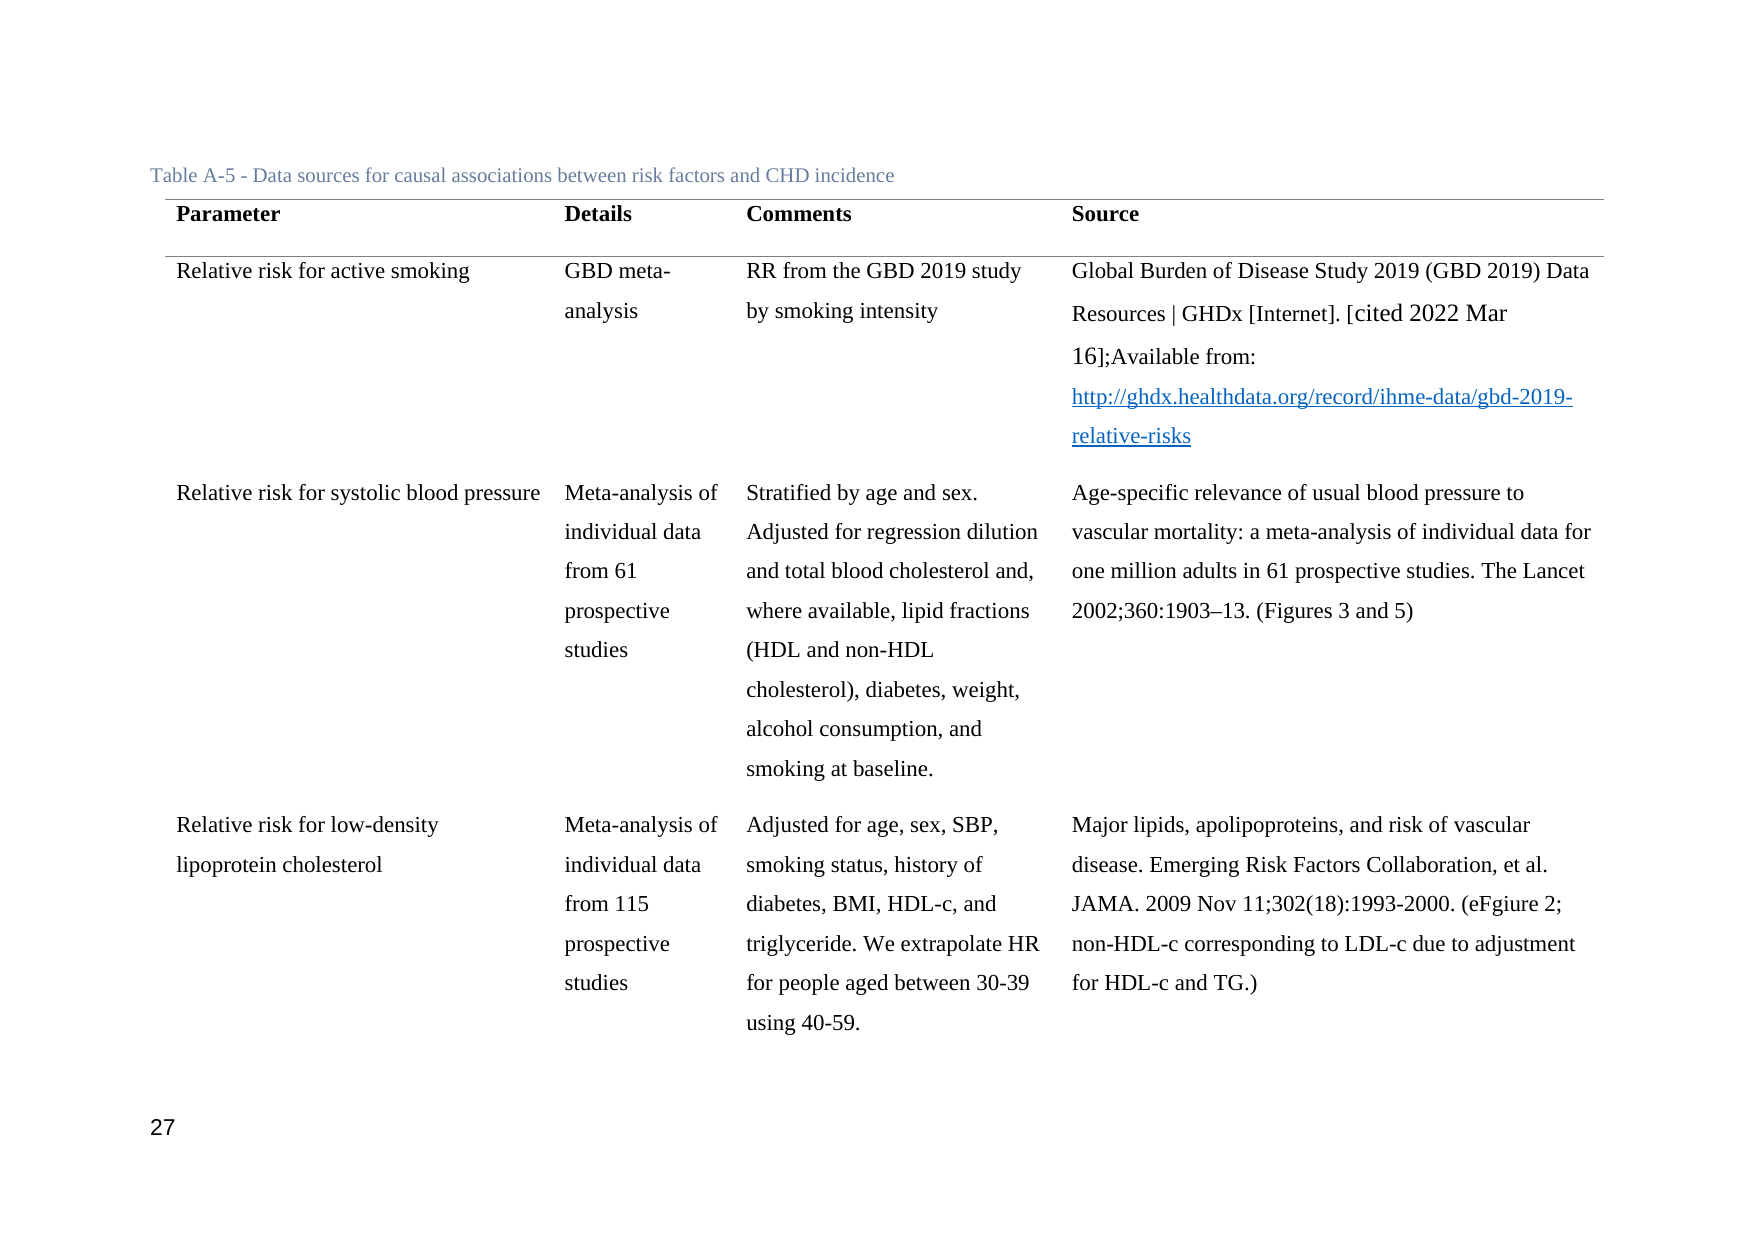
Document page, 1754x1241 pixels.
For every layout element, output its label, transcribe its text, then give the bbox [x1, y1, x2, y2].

table_cell Adjusted for age, sex, SBP, smoking status, history of diabetes, BMI, HDL-c, and triglyceride. We extrapolate HR for people aged between 30-39 using 40-59. [735, 811, 1060, 1065]
table_cell Meta-analysis of individual data from 115 prospective studies [553, 811, 735, 1065]
table_cell Meta-analysis of individual data from 61 prospective studies [553, 479, 735, 811]
table_cell Relative risk for low-density lipoprotein cholesterol [165, 811, 553, 1065]
table_cell Age-specific relevance of usual blood pressure to vascular mortality: a meta-analysis of individual data for one million adults in 61 prospective studies. The Lancet 2002;360:1903–13. (Figures 3 and 5) [1060, 479, 1604, 811]
table_cell Global Burden of Disease Study 2019 (GBD 2019) Data Resources | GHDx [Internet]. [cited 2022 Mar 16];Available from: http://ghdx.healthdata.org/record/ihme-data/gbd-2019-relative-risks [1060, 257, 1604, 479]
table_cell Relative risk for systolic blood pressure [165, 479, 553, 811]
table_cell Major lipids, apolipoproteins, and risk of vascular disease. Emerging Risk Factors Collaboration, et al. JAMA. 2009 Nov 11;302(18):1993-2000. (eFgiure 2; non-HDL-c corresponding to LDL-c due to adjustment for HDL-c and TG.) [1060, 811, 1604, 1065]
table_header Details [553, 200, 735, 256]
table_header Source [1060, 200, 1604, 256]
table_header Comments [735, 200, 1060, 256]
table_cell RR from the GBD 2019 study by smoking intensity [735, 257, 1060, 479]
table_cell GBD meta-analysis [553, 257, 735, 479]
table_cell Relative risk for active smoking [165, 257, 553, 479]
table_cell Stratified by age and sex. Adjusted for regression dilution and total blood cholesterol and, where available, lipid fractions (HDL and non-HDL cholesterol), diabetes, weight, alcohol consumption, and smoking at baseline. [735, 479, 1060, 811]
table_header Parameter [165, 200, 553, 256]
